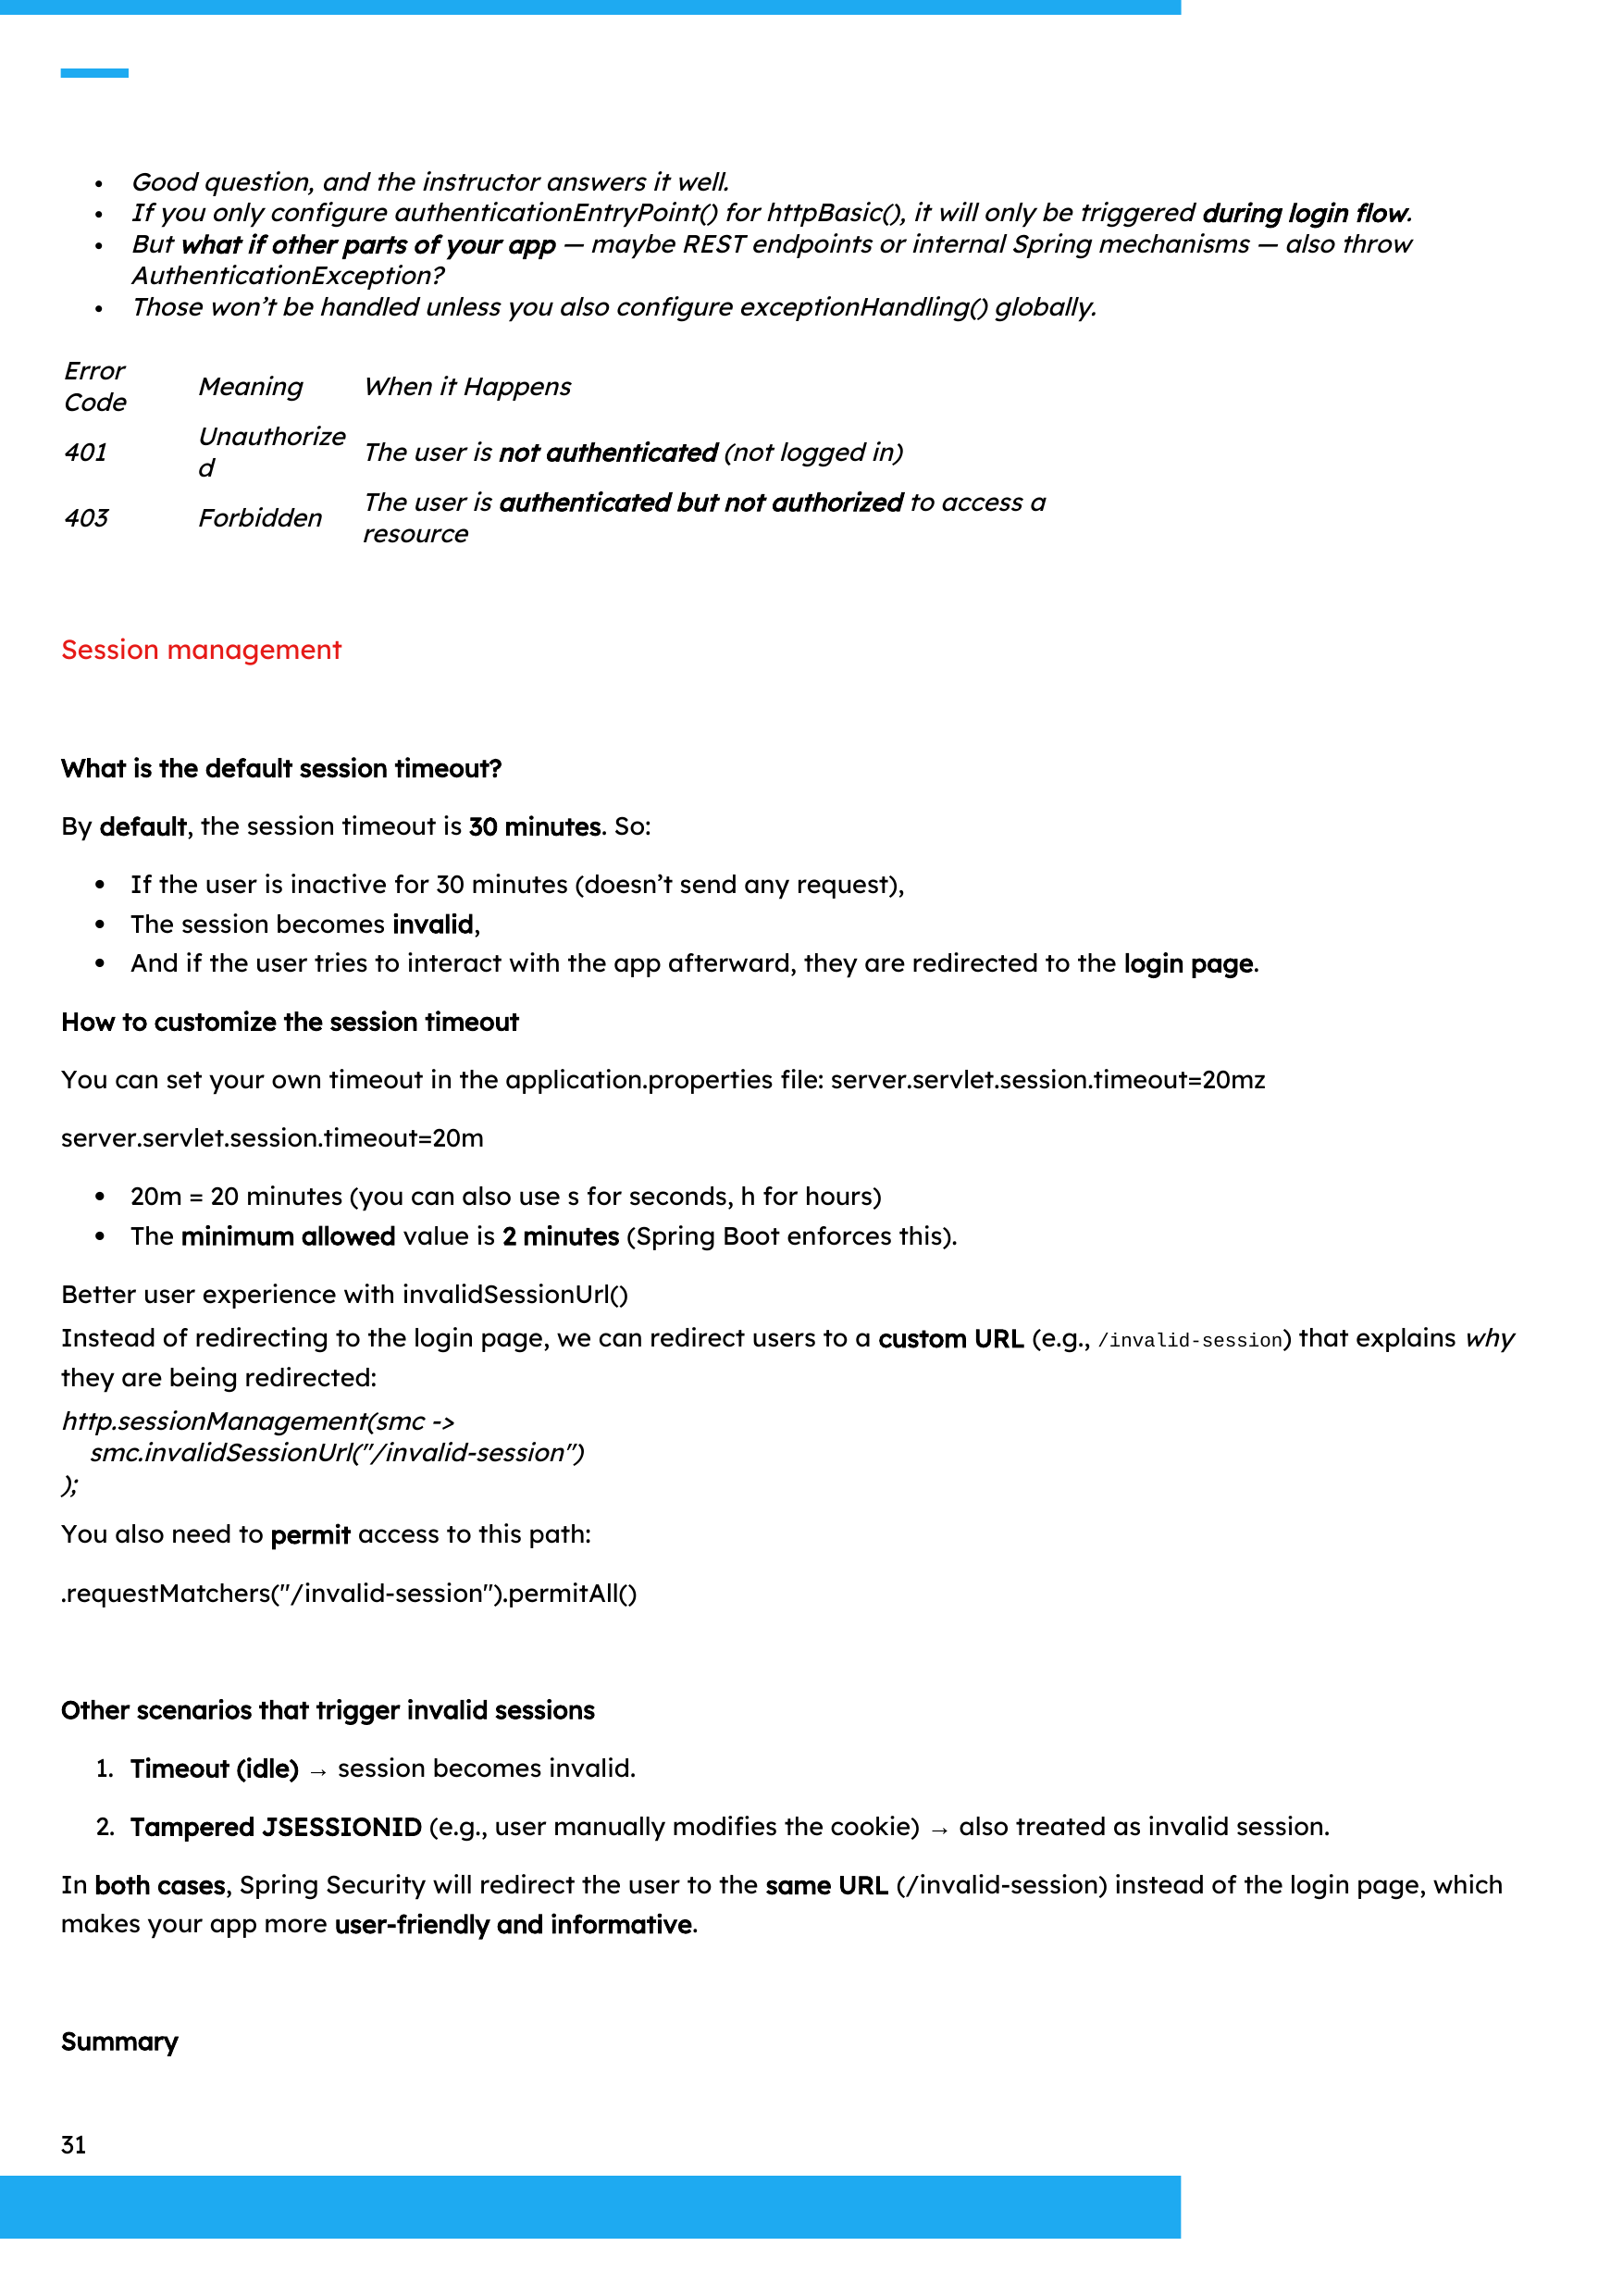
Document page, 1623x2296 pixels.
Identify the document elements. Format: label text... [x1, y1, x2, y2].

text Summary [61, 2025, 1526, 2056]
table_cell Unauthorized [195, 419, 360, 485]
text .requestMatchers("/invalid-session").permitAll() [61, 1577, 1526, 1608]
text server.servlet.session.timeout=20m [61, 1123, 1526, 1154]
list The minimum allowed value is 2 minutes (Spring Boot enforces this). [95, 1220, 1526, 1251]
text What is the default session timeout? [61, 751, 1526, 783]
table_cell The user is not authenticated (not logged in) [360, 419, 1141, 485]
text By default, the session timeout is 30 minutes. So: [61, 811, 1526, 841]
text You also need to permit access to this path: [61, 1519, 1526, 1549]
list If the user is inactive for 30 minutes (doesn’t send any request), [95, 869, 1526, 900]
list Timeout (idle) → session becomes invalid. [95, 1752, 1526, 1783]
text How to customize the session timeout [61, 1005, 1526, 1036]
text You can set your own timeout in the application.properties file: server.servlet.session.timeout=20mz [61, 1063, 1526, 1095]
table_cell The user is authenticated but not authorized to access a resource [360, 485, 1141, 550]
text In both cases, Spring Security will redirect the user to the same URL (/invalid-session) instead of the login page, which makes your app more user-friendly and informative. [61, 1868, 1526, 1940]
picture [60, 68, 129, 78]
text http.sessionManagement(smc -> [61, 1405, 1526, 1436]
text Instead of redirecting to the login page, we can redirect users to a custom URL (e.g., /invalid-session) that explains why they are being redirected: [61, 1322, 1526, 1393]
list Those won’t be handled unless you also configure exceptionHandling() globally. [95, 291, 1526, 322]
table_cell Forbidden [195, 485, 360, 550]
list 20m = 20 minutes (you can also use s for seconds, h for hours) [95, 1181, 1526, 1212]
table_cell 403 [61, 485, 195, 550]
list But what if other parts of your app — maybe REST endpoints or internal Spring mechanisms — also throw AuthenticationException? [95, 229, 1526, 291]
text smc.invalidSessionUrl("/invalid-session") [61, 1436, 1526, 1468]
text Better user experience with invalidSessionUrl() [61, 1278, 1526, 1309]
table_header Meaning [195, 354, 360, 419]
table_header Error Code [61, 354, 195, 419]
list Good question, and the instructor answers it well. [95, 166, 1526, 197]
subtitle Session management [61, 632, 1526, 665]
text Other scenarios that trigger invalid sessions [61, 1694, 1526, 1725]
table_cell 401 [61, 419, 195, 485]
picture [0, 0, 1182, 15]
list The session becomes invalid, [95, 908, 1526, 939]
list And if the user tries to interact with the app afterward, they are redirected to the login page. [95, 947, 1526, 978]
list Tampered JSESSIONID (e.g., user manually modifies the cookie) → also treated as invalid session. [95, 1810, 1526, 1842]
text ); [61, 1468, 1526, 1499]
list If you only configure authenticationEntryPoint() for httpBasic(), it will only be triggered during login flow. [95, 197, 1526, 229]
picture [0, 2176, 1182, 2239]
table_header When it Happens [360, 354, 1141, 419]
